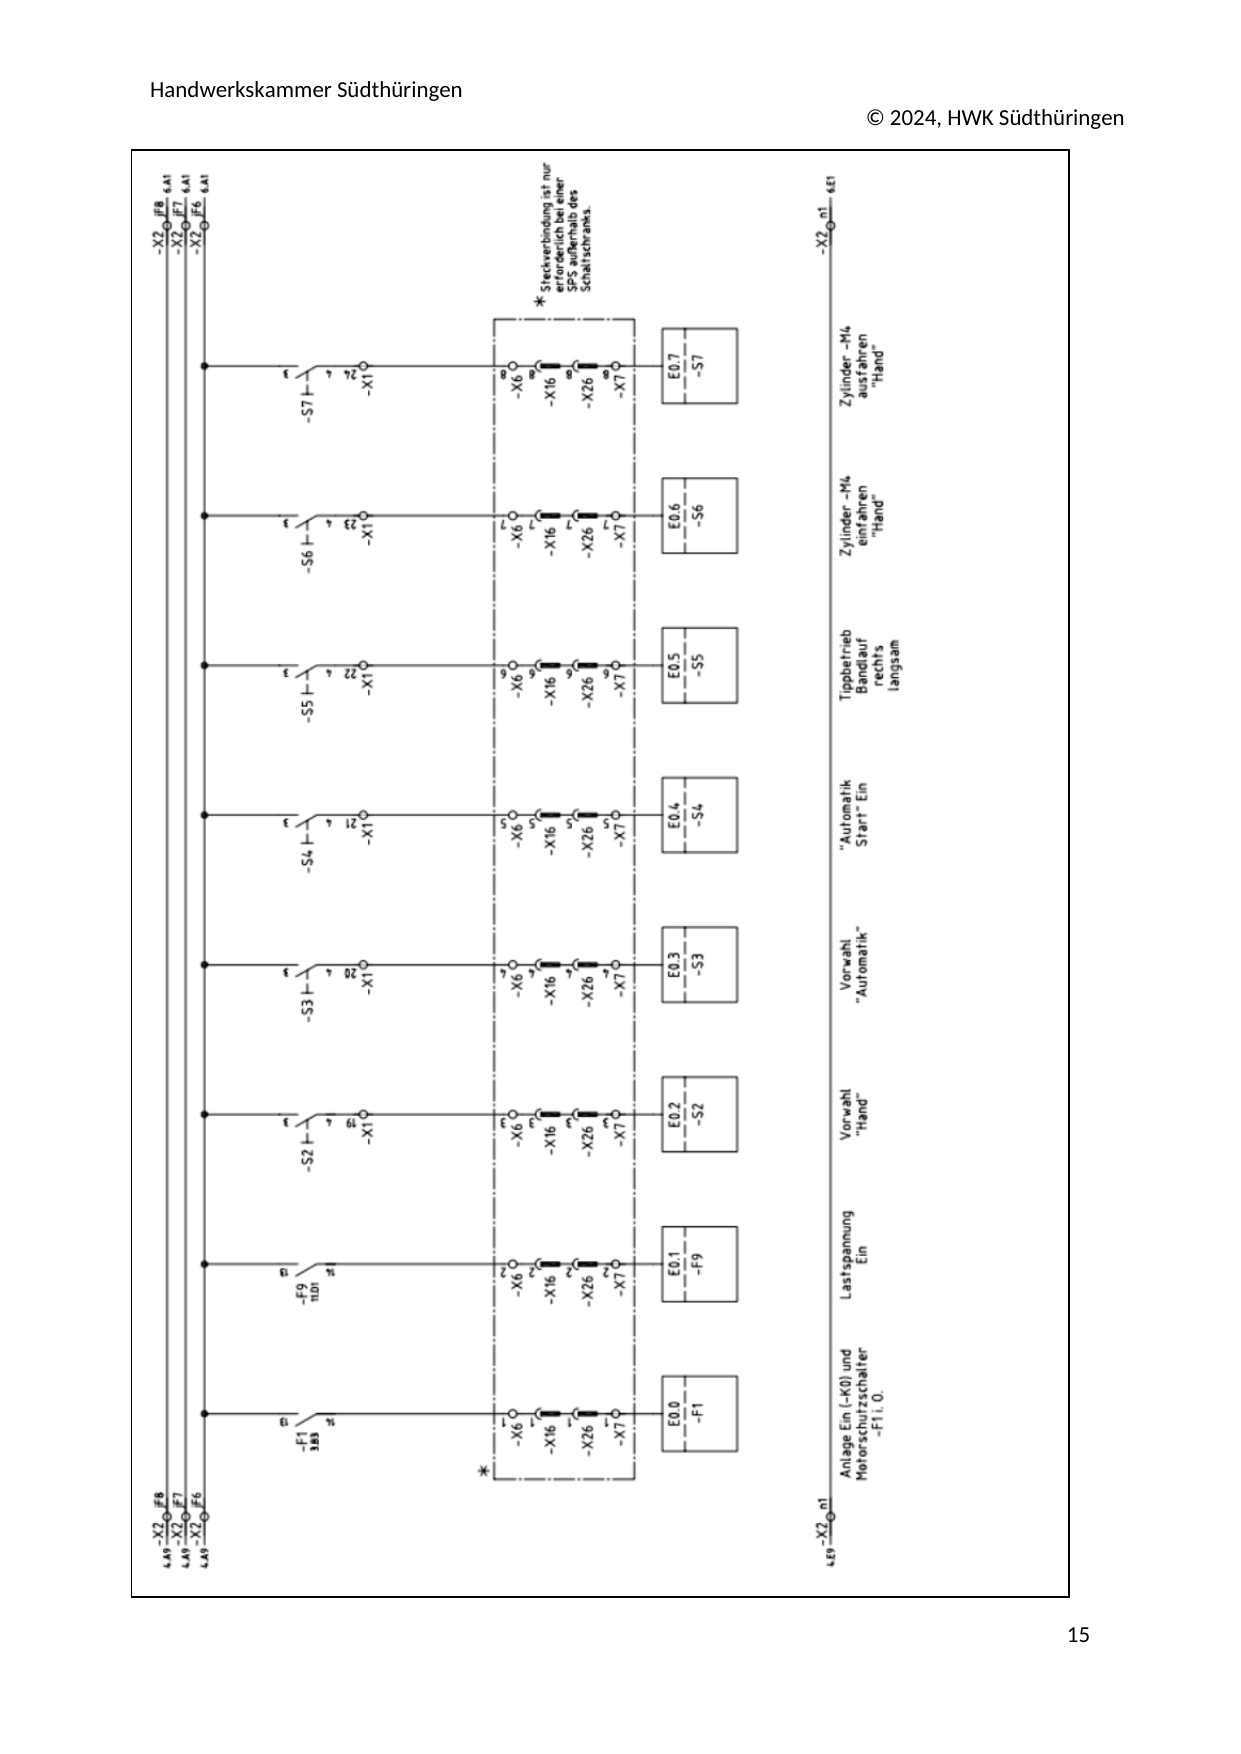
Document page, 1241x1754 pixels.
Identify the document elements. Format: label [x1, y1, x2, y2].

picture [148, 162, 947, 1584]
